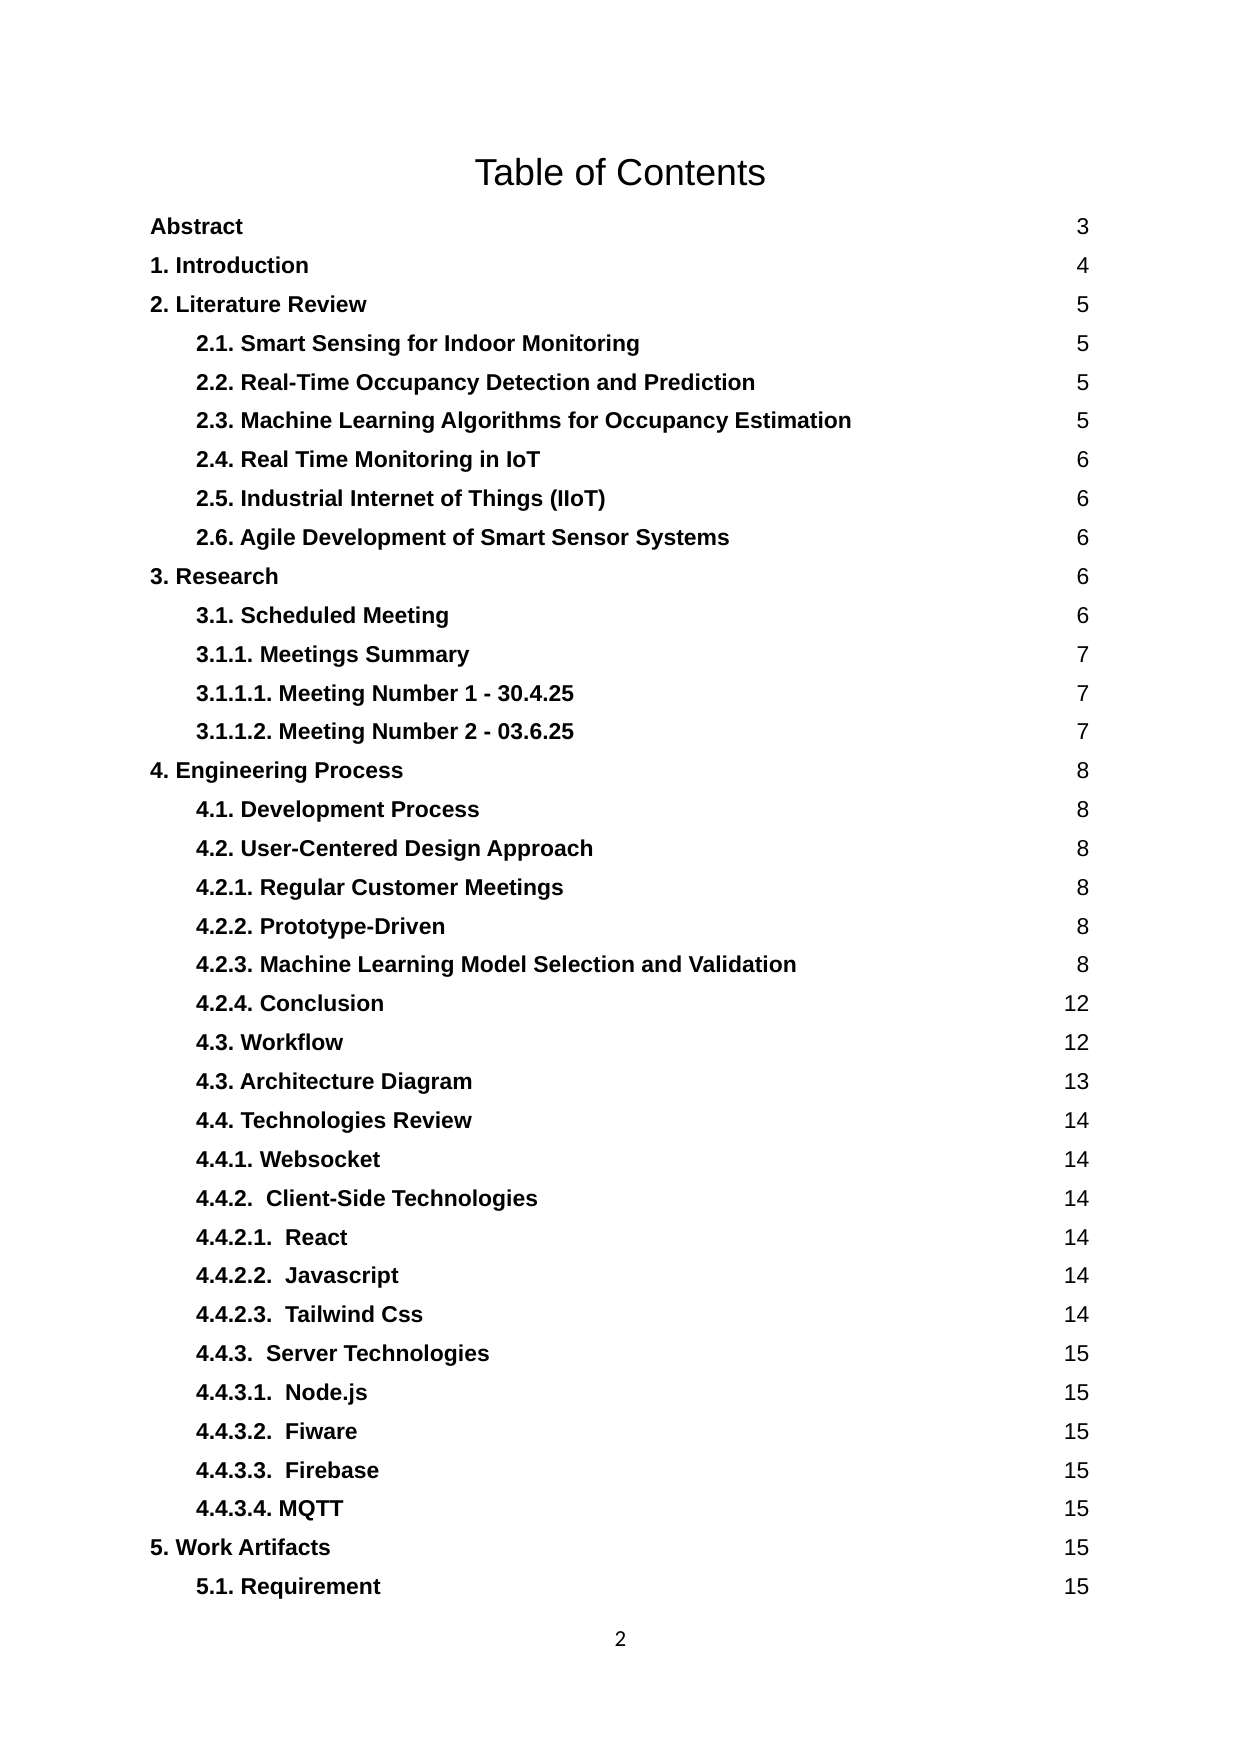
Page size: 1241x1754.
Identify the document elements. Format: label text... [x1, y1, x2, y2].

text Table of Contents [150, 150, 1090, 193]
